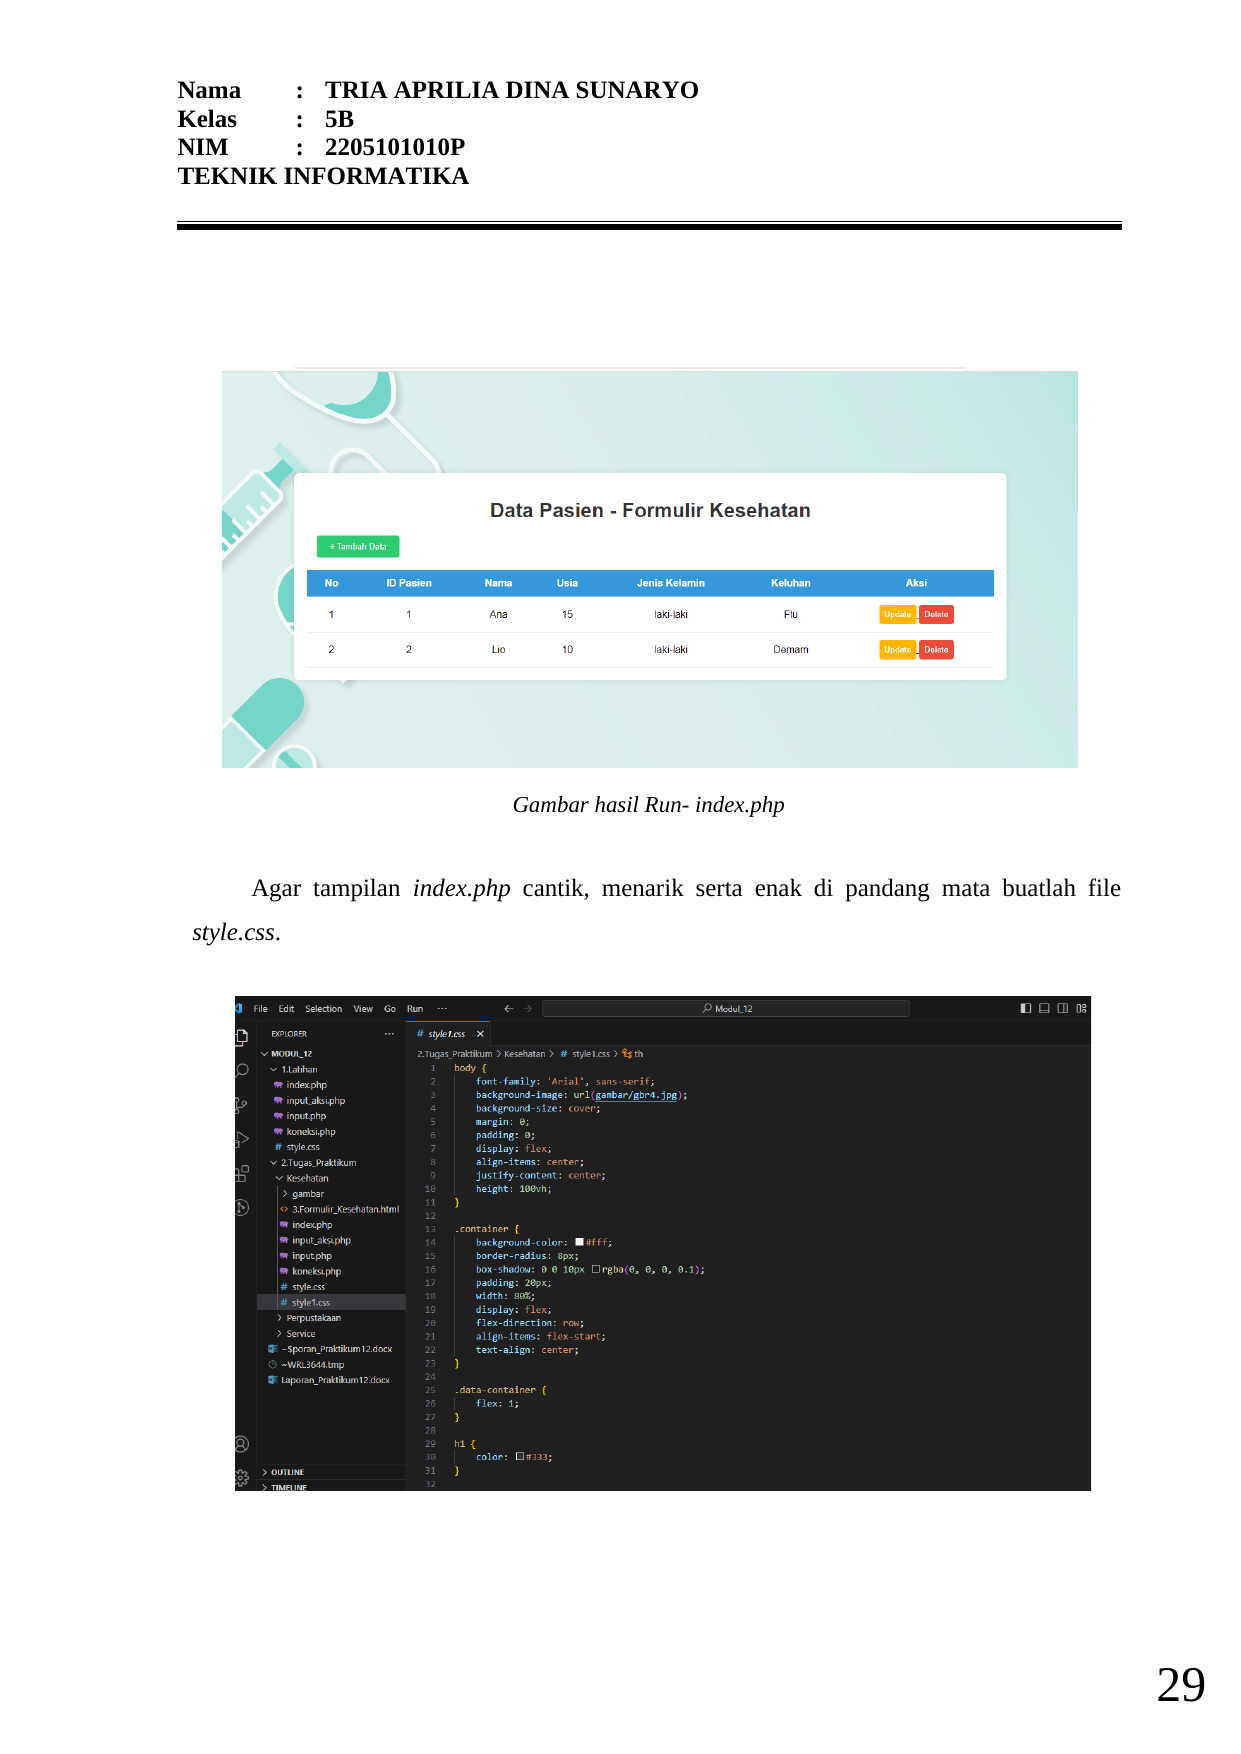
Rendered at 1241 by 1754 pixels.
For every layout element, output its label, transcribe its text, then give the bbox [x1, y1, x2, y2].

picture [235, 996, 1092, 1491]
list Agar tampilan index.php cantik, menarik serta enak di pandang mata buatlah file style.css. [192, 873, 1122, 945]
picture [221, 367, 1078, 768]
text Gambar hasil Run- index.php [177, 791, 1122, 817]
